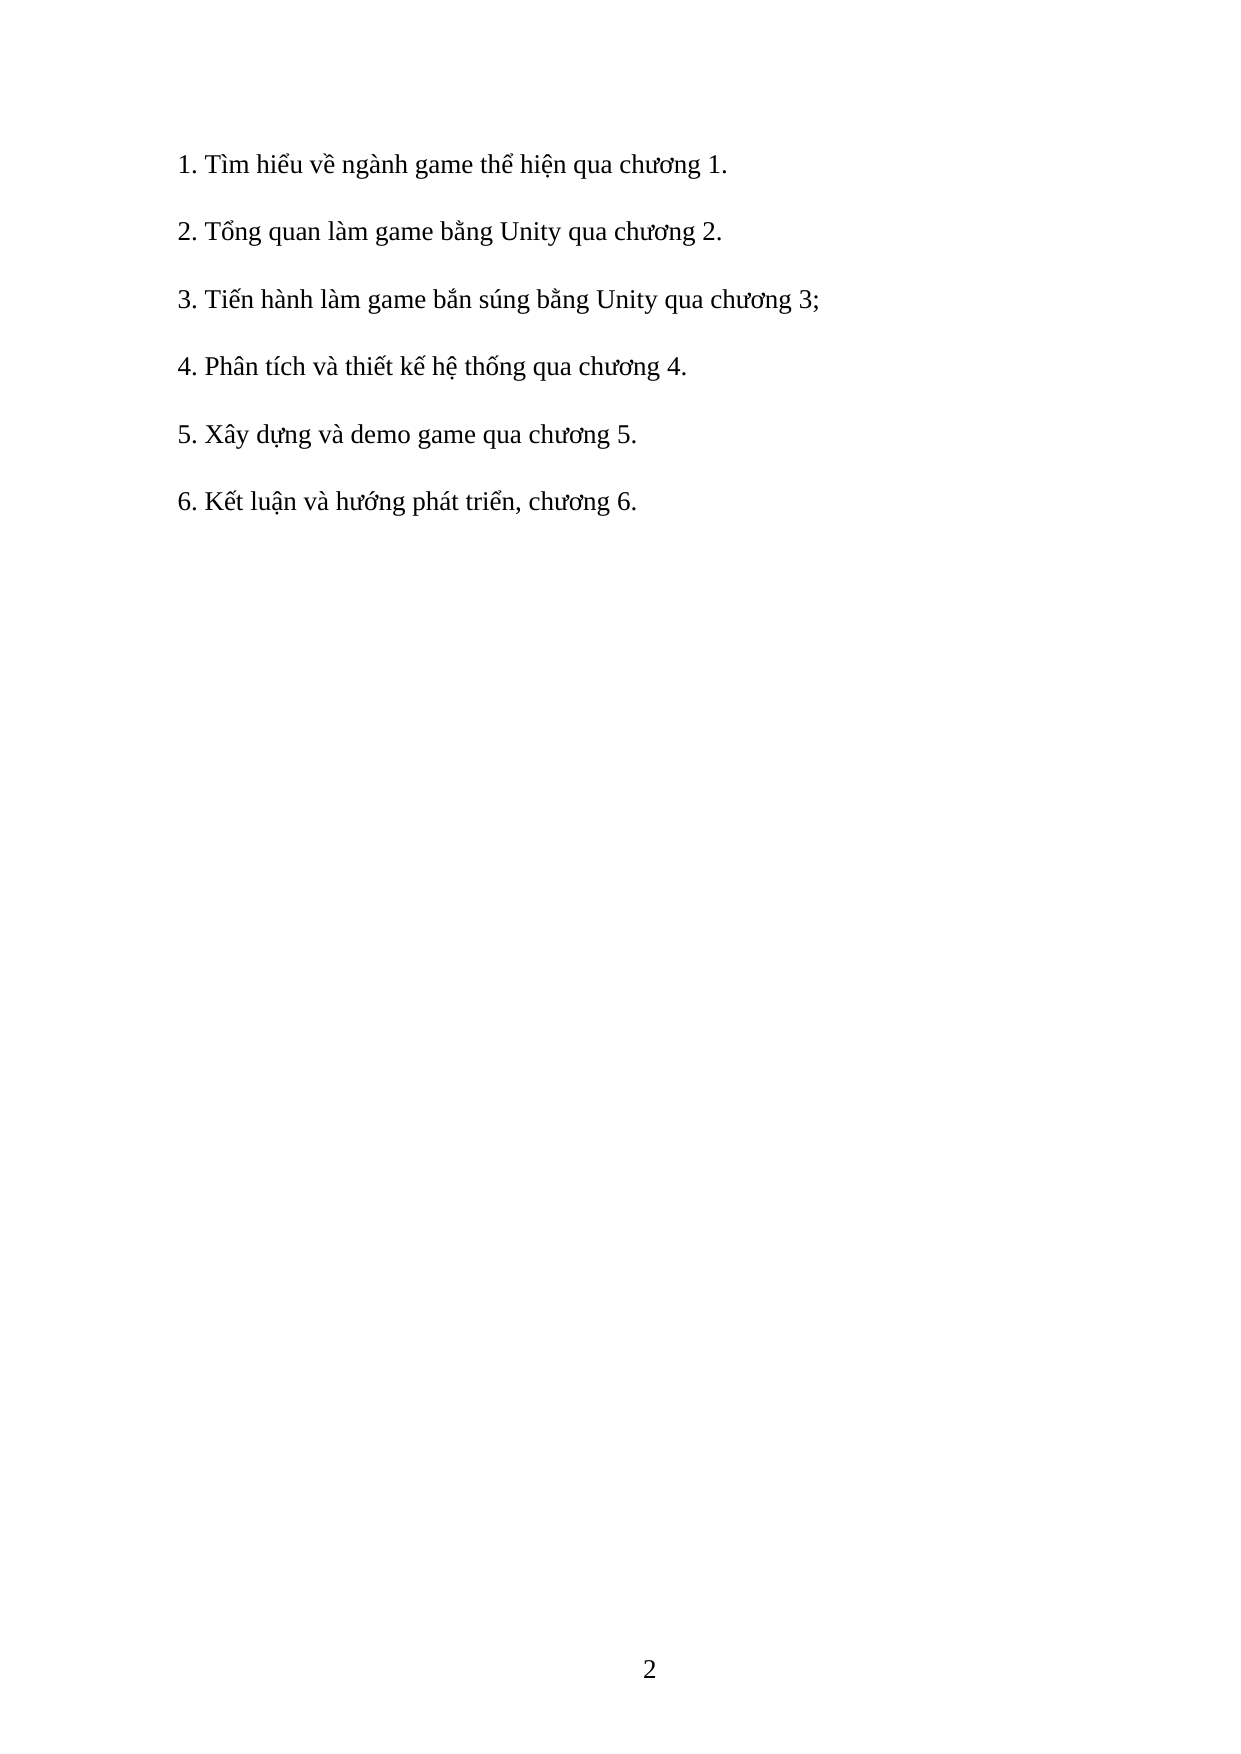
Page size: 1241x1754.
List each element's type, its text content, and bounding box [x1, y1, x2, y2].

text 5. Xây dựng và demo game qua chương 5. [177, 418, 1122, 449]
text 1. Tìm hiểu về ngành game thể hiện qua chương 1. [177, 148, 1122, 179]
text 2. Tổng quan làm game bằng Unity qua chương 2. [177, 215, 1122, 246]
text 6. Kết luận và hướng phát triển, chương 6. [177, 485, 1122, 516]
text 4. Phân tích và thiết kế hệ thống qua chương 4. [177, 350, 1122, 381]
text 3. Tiến hành làm game bắn súng bằng Unity qua chương 3; [177, 283, 1122, 314]
